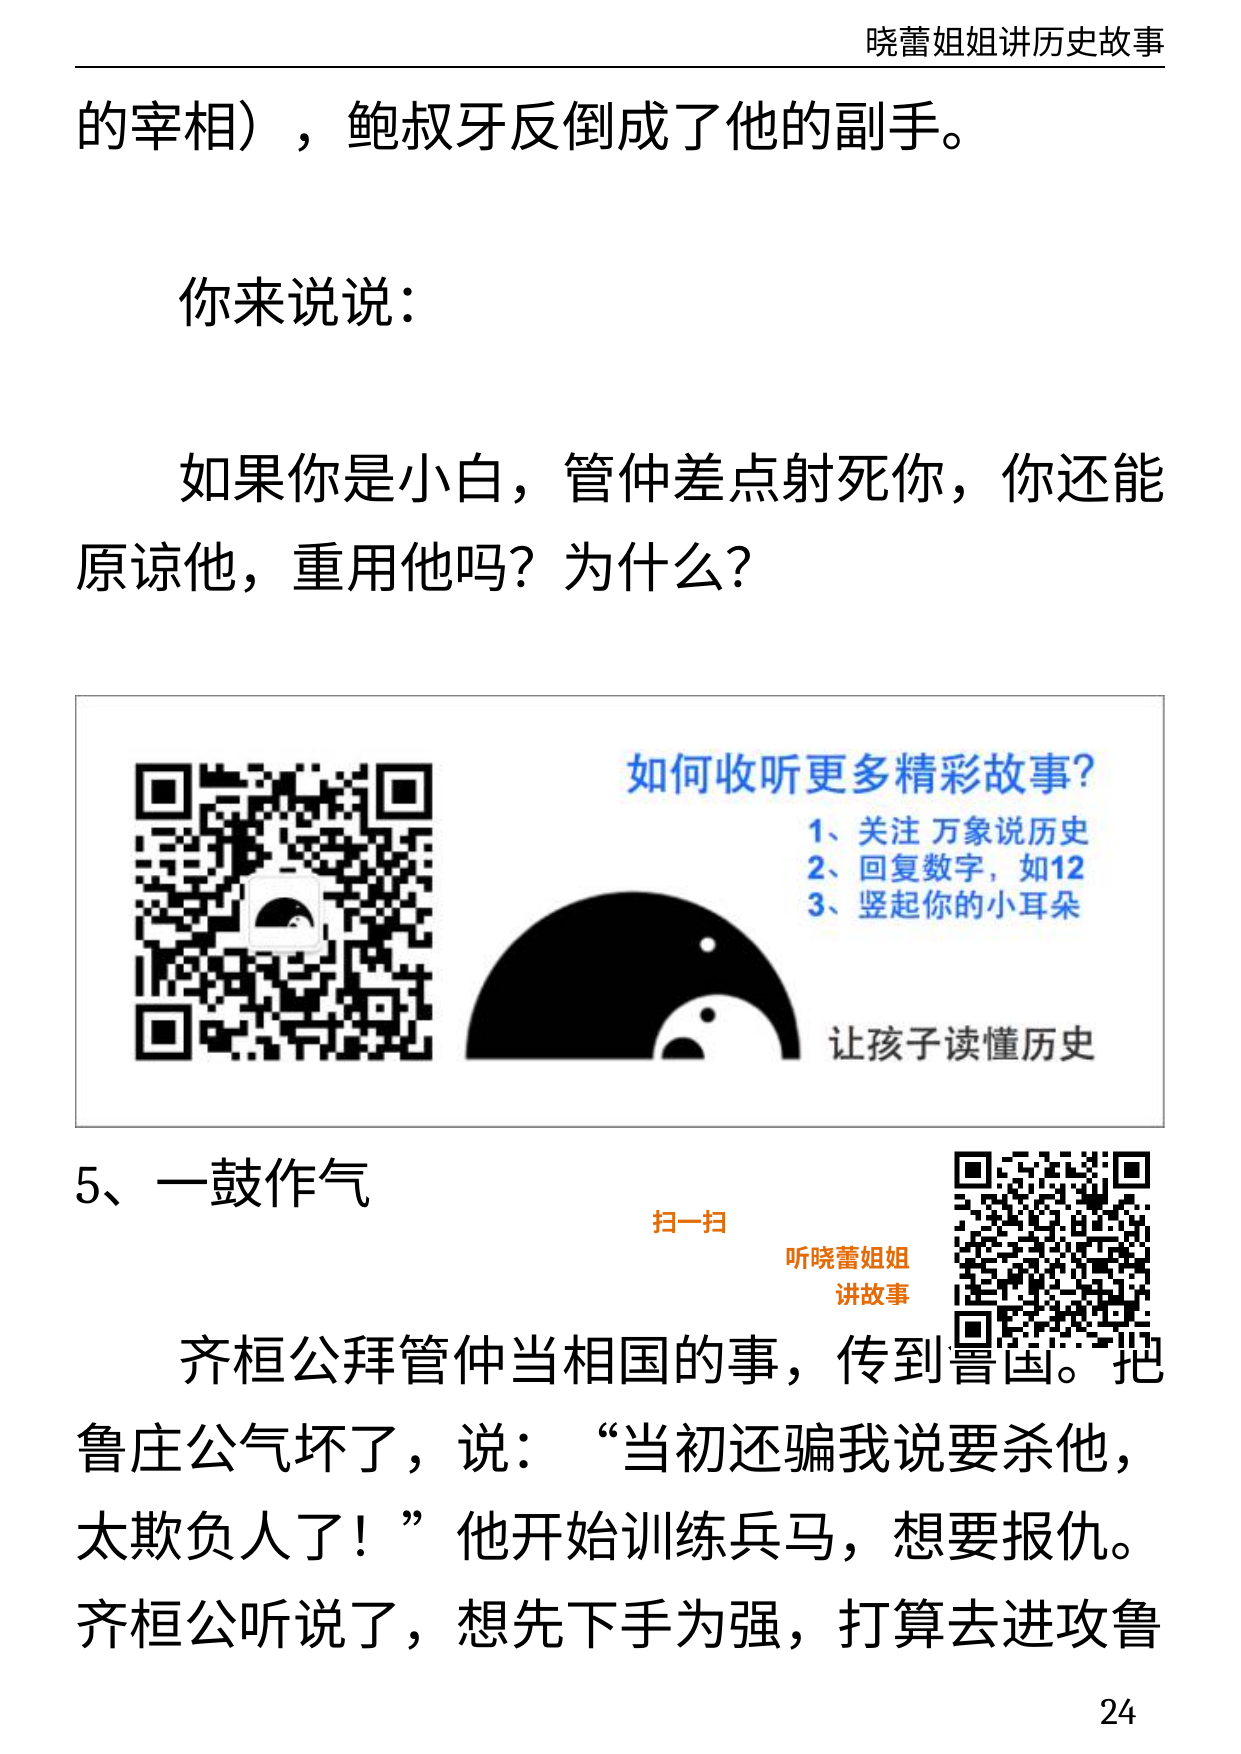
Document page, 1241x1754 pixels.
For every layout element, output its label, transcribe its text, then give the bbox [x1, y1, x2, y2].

picture [75, 695, 1165, 1128]
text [75, 79, 1165, 167]
text 如果你是小白，管仲差点射死你，你还能原谅他，重用他吗？为什么？ [75, 431, 1165, 607]
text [75, 1312, 1165, 1665]
picture [951, 1148, 1151, 1350]
text 你来说说： [75, 255, 1165, 343]
